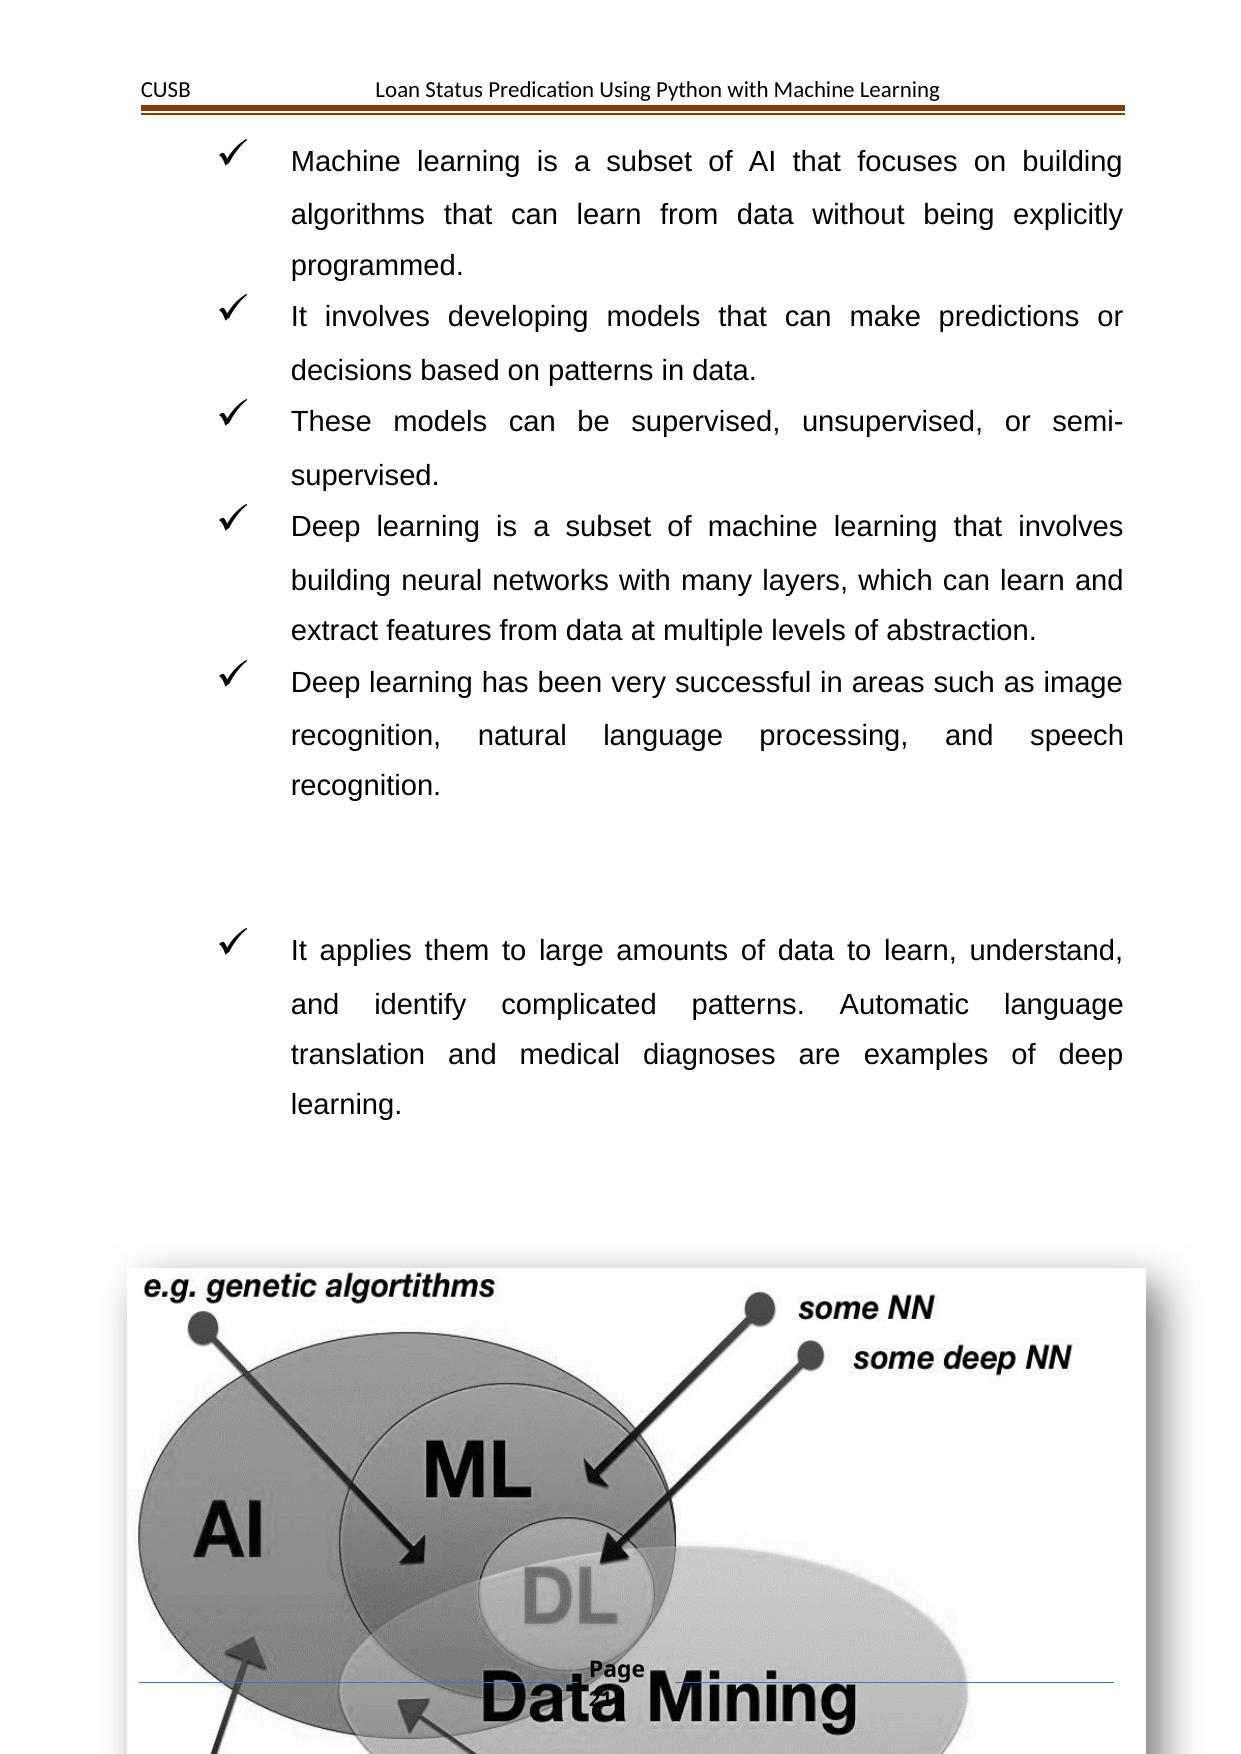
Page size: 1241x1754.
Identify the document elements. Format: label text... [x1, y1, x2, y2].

list Deep learning has been very successful in areas such as image recognition, natural language processing, and speech recognition. [216, 663, 1125, 802]
list Deep learning is a subset of machine learning that involves building neural networks with many layers, which can learn and extract features from data at multiple levels of abstraction. [216, 508, 1125, 646]
list Machine learning is a subset of AI that focuses on building algorithms that can learn from data without being explicitly programmed. [216, 142, 1125, 281]
picture [127, 1268, 1146, 1754]
list These models can be supervised, unsupervised, or semi-supervised. [216, 403, 1125, 491]
list It involves developing models that can make predictions or decisions based on patterns in data. [216, 298, 1125, 386]
list It applies them to large amounts of data to learn, understand, and identify complicated patterns. Automatic language translation and medical diagnoses are examples of deep learning. [216, 932, 1125, 1121]
